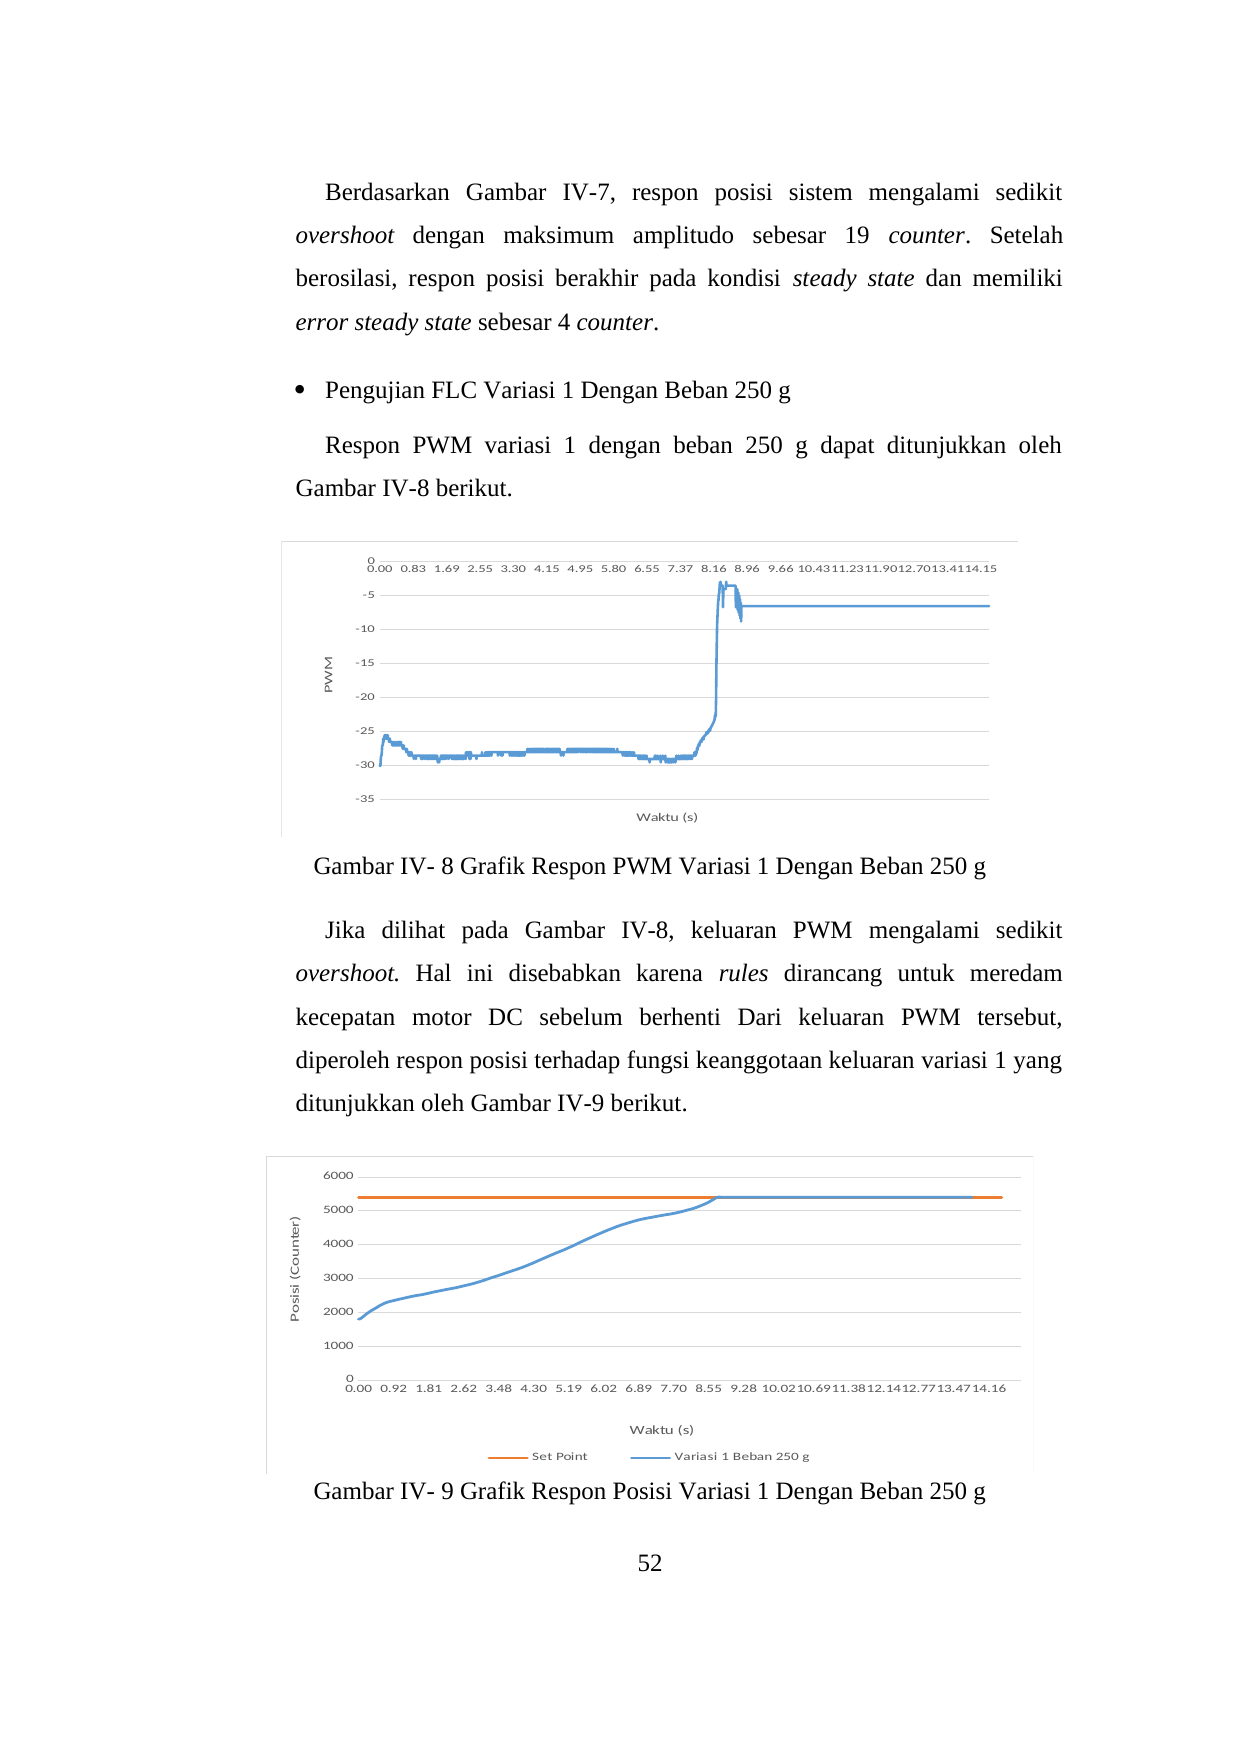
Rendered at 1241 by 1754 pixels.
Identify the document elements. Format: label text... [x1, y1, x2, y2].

text Gambar IV- 9 Grafik Respon Posisi Variasi 1 Dengan Beban 250 g [236, 1476, 1063, 1505]
text Respon PWM variasi 1 dengan beban 250 g dapat ditunjukkan oleh Gambar IV-8 berikut. [295, 430, 1063, 502]
list Pengujian FLC Variasi 1 Dengan Beban 250 g [295, 375, 1063, 403]
text Jika dilihat pada Gambar IV-8, keluaran PWM mengalami sedikit overshoot. Hal ini disebabkan karena rules dirancang untuk meredam kecepatan motor DC sebelum berhenti Dari keluaran PWM tersebut, diperoleh respon posisi terhadap fungsi keanggotaan keluaran variasi 1 yang ditunjukkan oleh Gambar IV-9 berikut. [295, 915, 1063, 1117]
text Gambar IV- 8 Grafik Respon PWM Variasi 1 Dengan Beban 250 g [236, 851, 1063, 880]
text Berdasarkan Gambar IV-7, respon posisi sistem mengalami sedikit overshoot dengan maksimum amplitudo sebesar 19 counter. Setelah berosilasi, respon posisi berakhir pada kondisi steady state dan memiliki error steady state sebesar 4 counter. [295, 177, 1063, 335]
